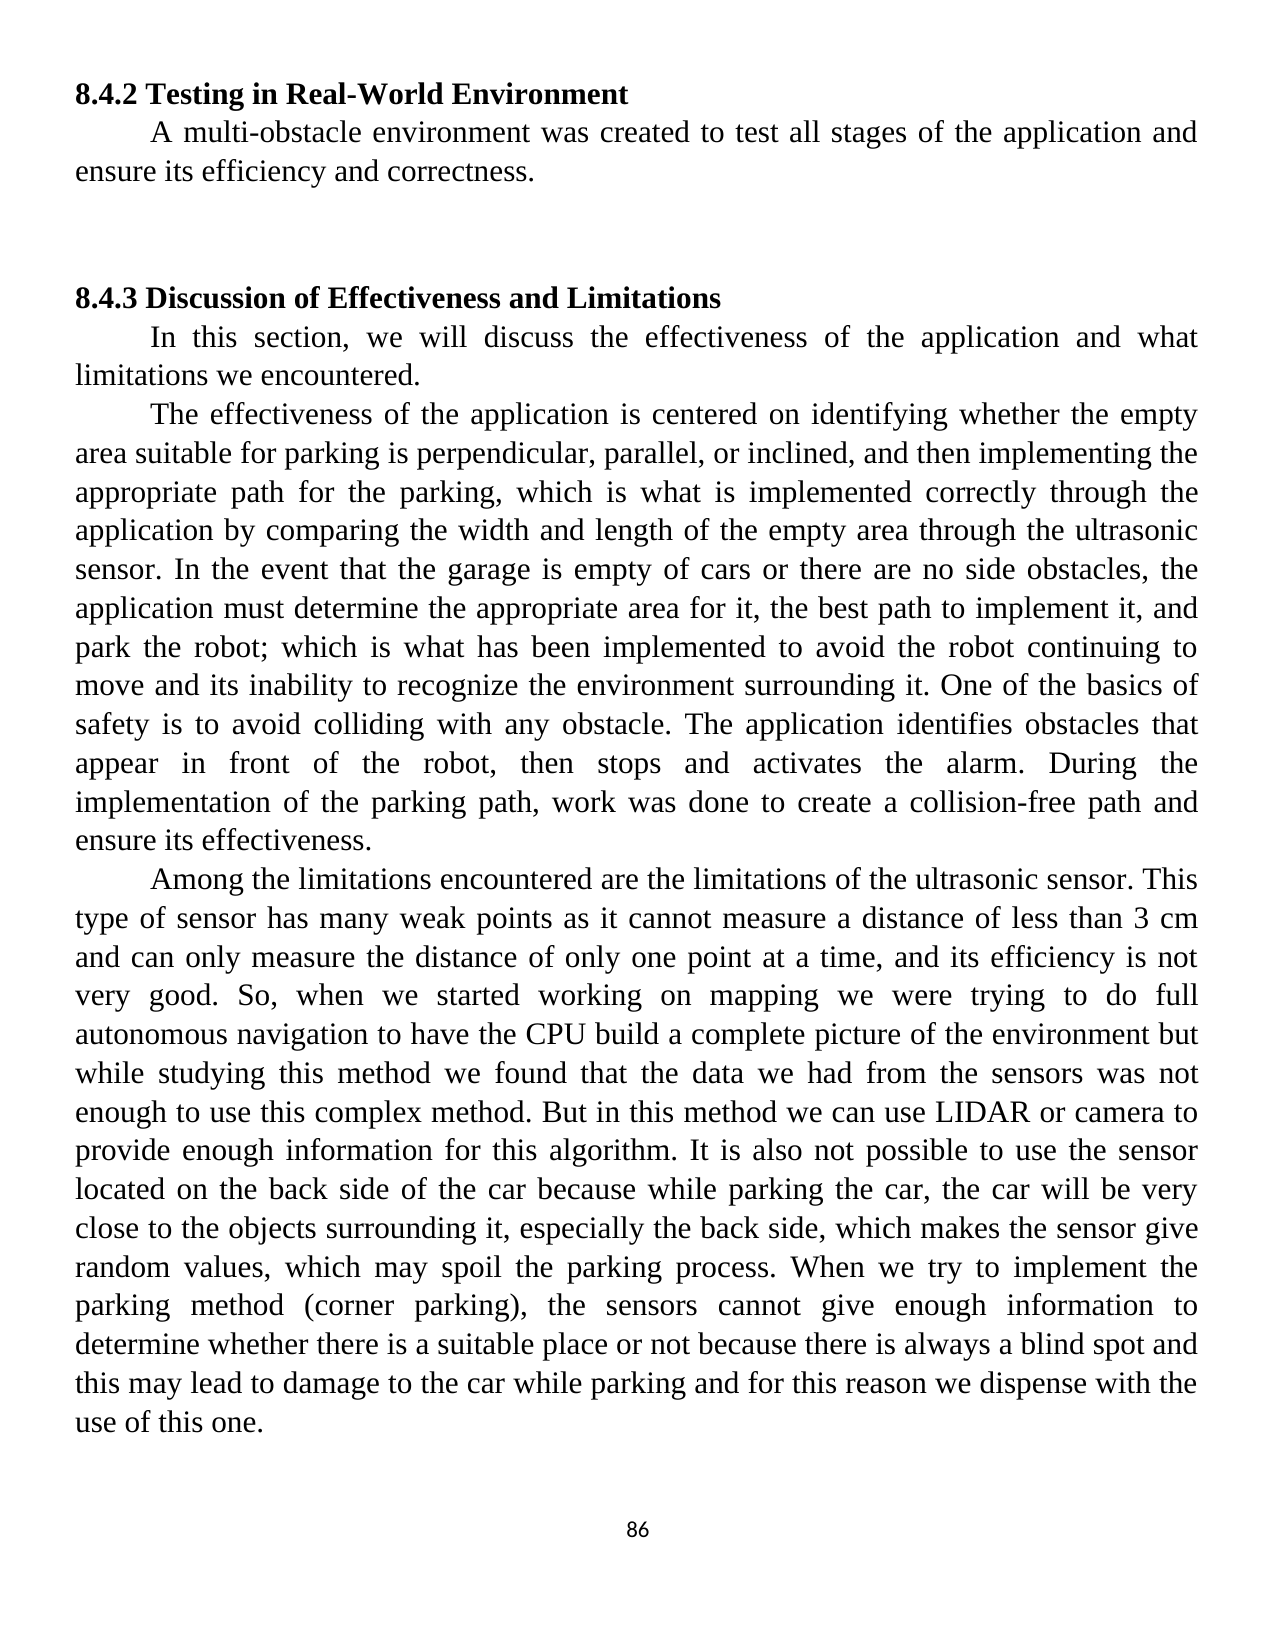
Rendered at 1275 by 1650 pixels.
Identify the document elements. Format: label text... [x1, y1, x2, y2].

text Among the limitations encountered are the limitations of the ultrasonic sensor. This type of sensor has many weak points as it cannot measure a distance of less than 3 cm and can only measure the distance of only one point at a time, and its efficiency is not very good. So, when we started working on mapping we were trying to do full autonomous navigation to have the CPU build a complete picture of the environment but while studying this method we found that the data we had from the sensors was not enough to use this complex method. But in this method we can use LIDAR or camera to provide enough information for this algorithm. It is also not possible to use the sensor located on the back side of the car because while parking the car, the car will be very close to the objects surrounding it, especially the back side, which makes the sensor give random values, which may spoil the parking process. When we try to implement the parking method (corner parking), the sensors cannot give enough information to determine whether there is a suitable place or not because there is always a blind spot and this may lead to damage to the car while parking and for this reason we dispense with the use of this one. [75, 860, 1200, 1439]
text 8.4.3 Discussion of Effectiveness and Limitations [75, 279, 1200, 315]
text A multi-obstacle environment was created to test all stages of the application and ensure its efficiency and correctness. [75, 114, 1200, 188]
text 8.4.2 Testing in Real-World Environment [75, 75, 1200, 111]
text In this section, we will discuss the effectiveness of the application and what limitations we encountered. [75, 318, 1200, 393]
text The effectiveness of the application is centered on identifying whether the empty area suitable for parking is perpendicular, parallel, or inclined, and then implementing the appropriate path for the parking, which is what is implemented correctly through the application by comparing the width and length of the empty area through the ultrasonic sensor. In the event that the garage is empty of cars or there are no side obstacles, the application must determine the appropriate area for it, the best path to implement it, and park the robot; which is what has been implemented to avoid the robot continuing to move and its inability to recognize the environment surrounding it. One of the basics of safety is to avoid colliding with any obstacle. The application identifies obstacles that appear in front of the robot, then stops and activates the alarm. During the implementation of the parking path, work was done to create a collision-free path and ensure its effectiveness. [75, 395, 1200, 858]
